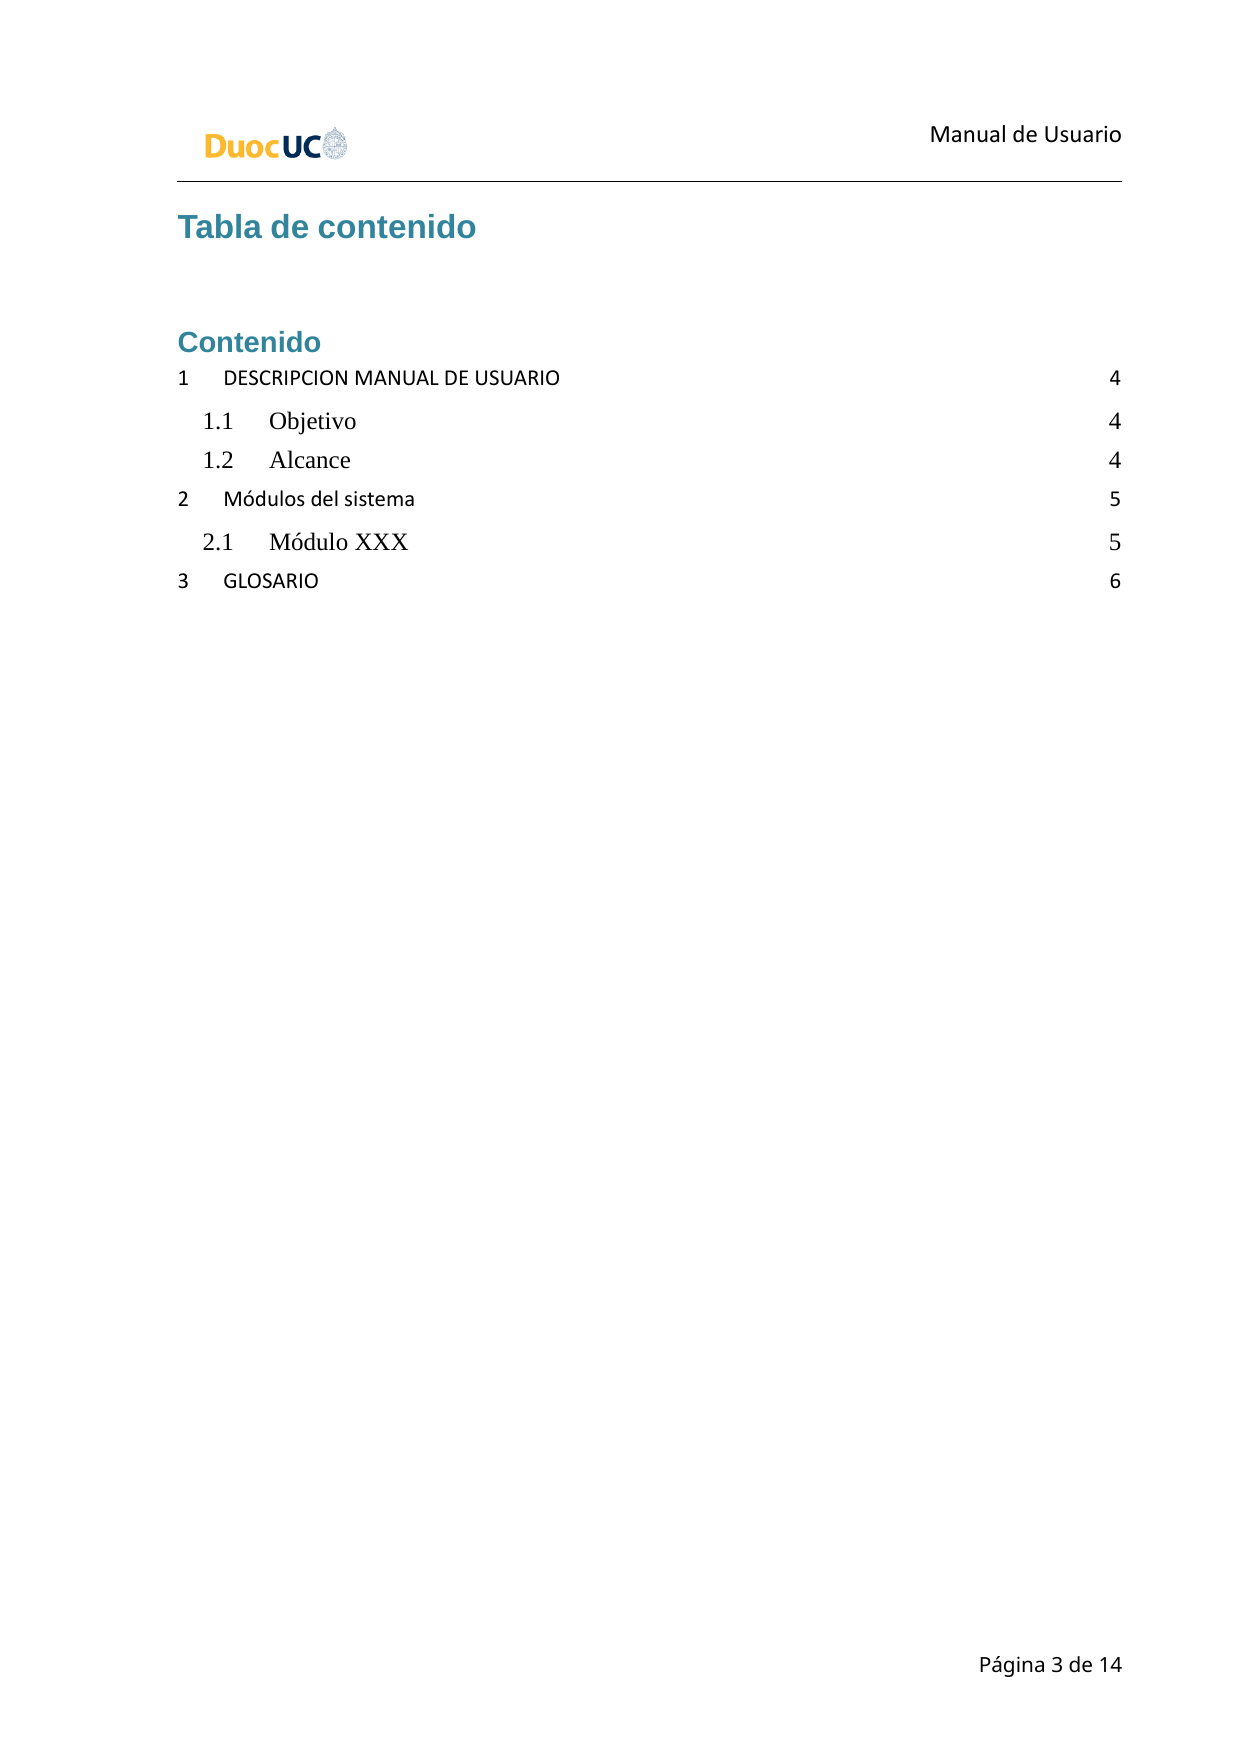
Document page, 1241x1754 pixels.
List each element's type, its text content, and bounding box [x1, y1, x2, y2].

picture [198, 123, 352, 162]
text Contenido [177, 325, 1122, 358]
text Tabla de contenido [177, 207, 1122, 246]
